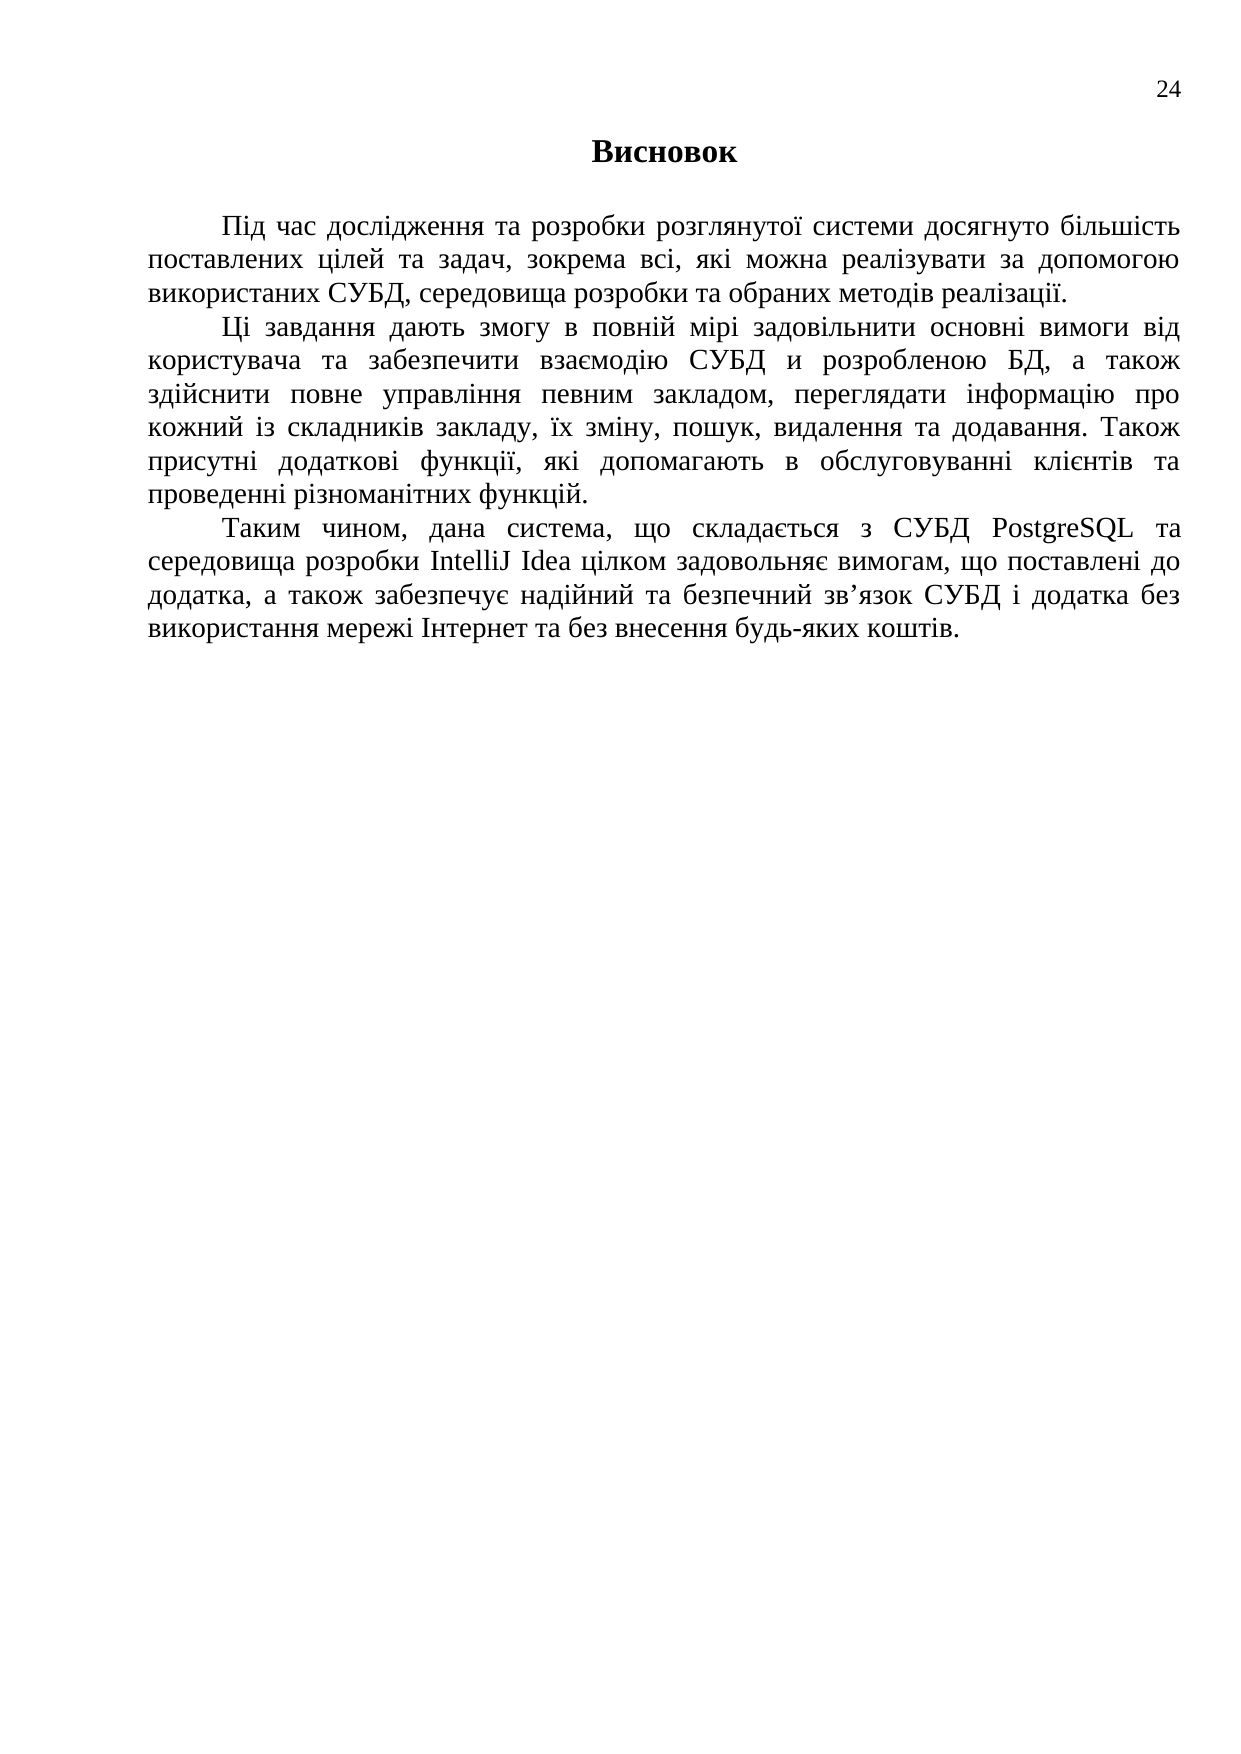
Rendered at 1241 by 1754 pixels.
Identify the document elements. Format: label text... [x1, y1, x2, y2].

subtitle Ці завдання дають змогу в повній мірі задовільнити основні вимоги від користувача та забезпечити взаємодію СУБД и розробленою БД, а також здійснити повне управління певним закладом, переглядати інформацію про кожний із складників закладу, їх зміну, пошук, видалення та додавання. Також присутні додаткові функції, які допомагають в обслуговуванні клієнтів та проведенні різноманітних функцій. [148, 309, 1181, 510]
subtitle Під час дослідження та розробки розглянутої системи досягнуто більшість поставлених цілей та задач, зокрема всі, які можна реалізувати за допомогою використаних СУБД, середовища розробки та обраних методів реалізації. [148, 208, 1181, 309]
list Таким чином, дана система, що складається з СУБД PostgreSQL та середовища розробки IntelliJ Idea цілком задовольняє вимогам, що поставлені до додатка, а також забезпечує надійний та безпечний зв’язок СУБД і додатка без використання мережі Інтернет та без внесення будь-яких коштів. [148, 510, 1181, 644]
list Висновок [148, 131, 1181, 170]
